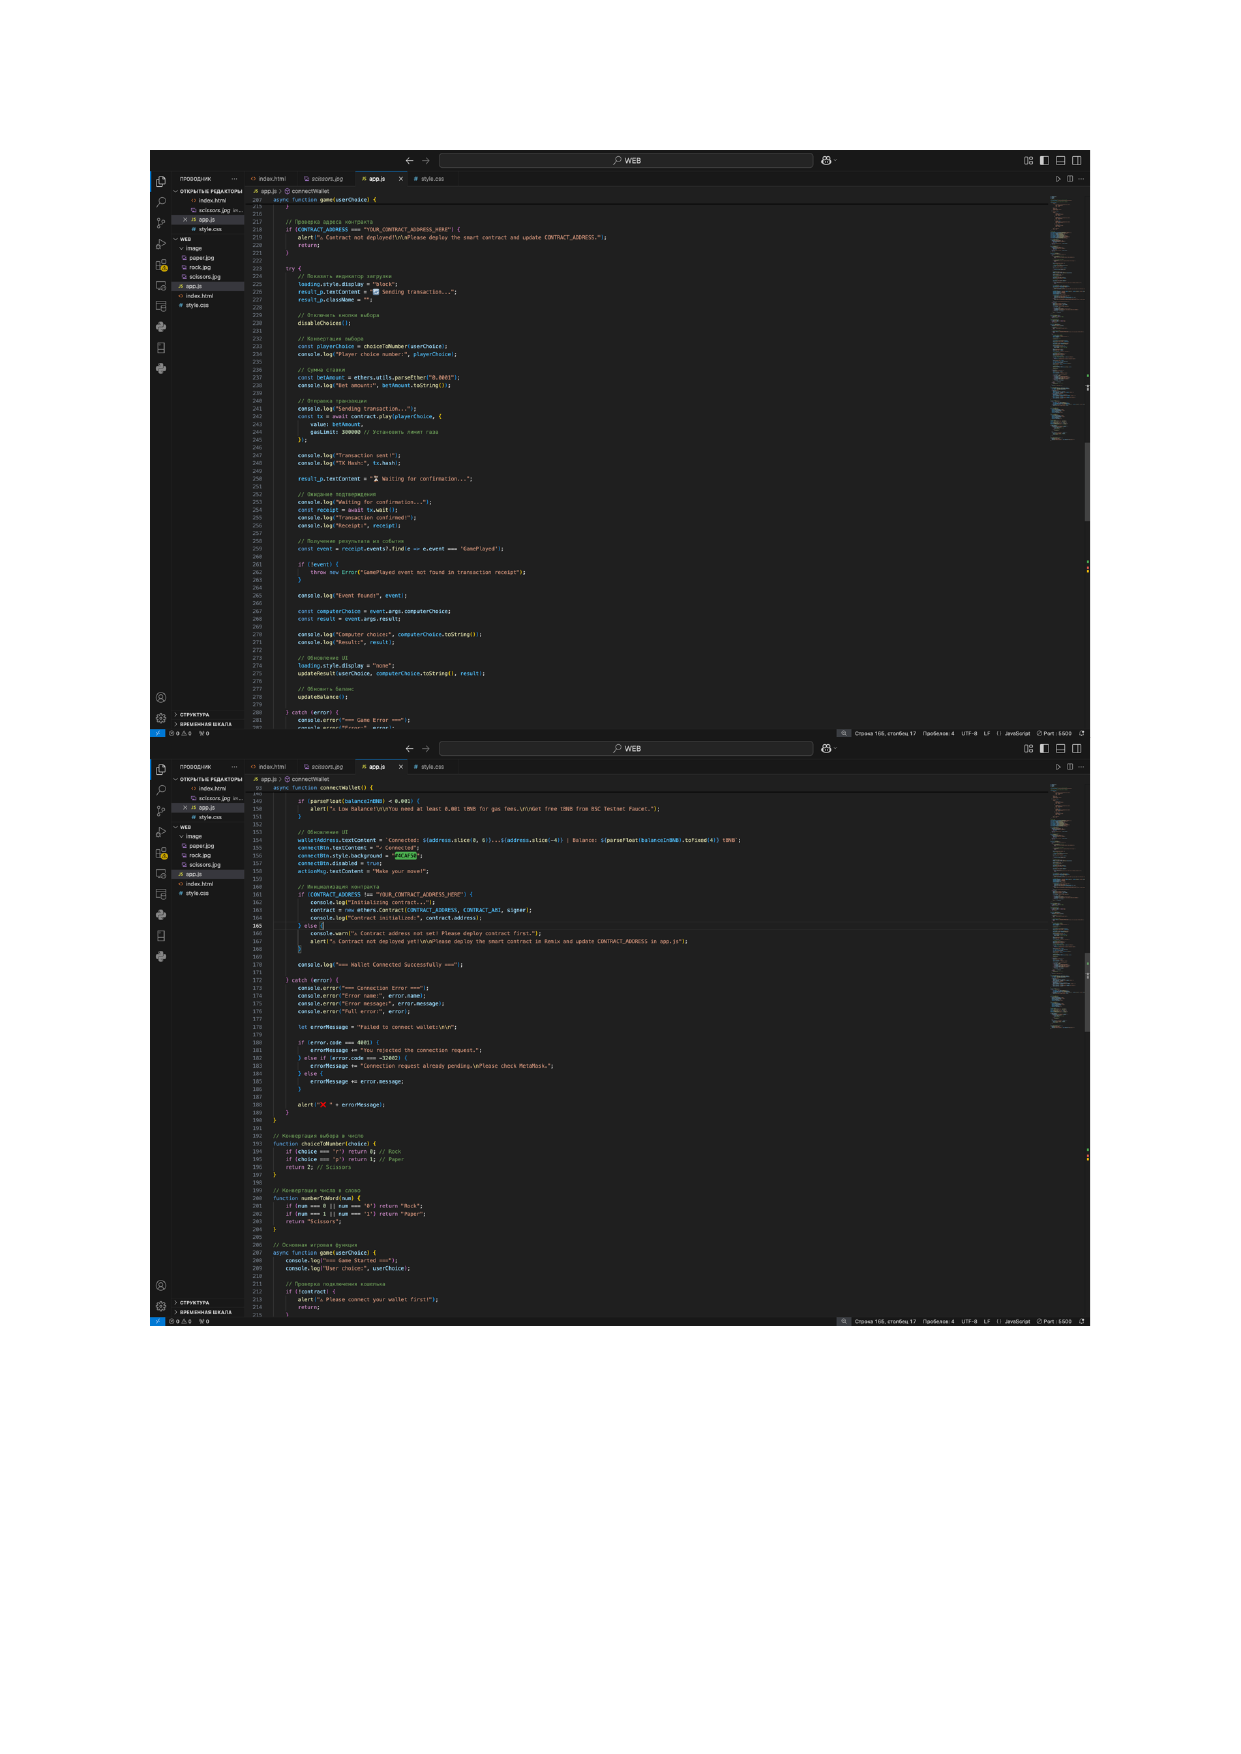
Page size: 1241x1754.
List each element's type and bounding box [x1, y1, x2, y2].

picture [150, 150, 1091, 1326]
